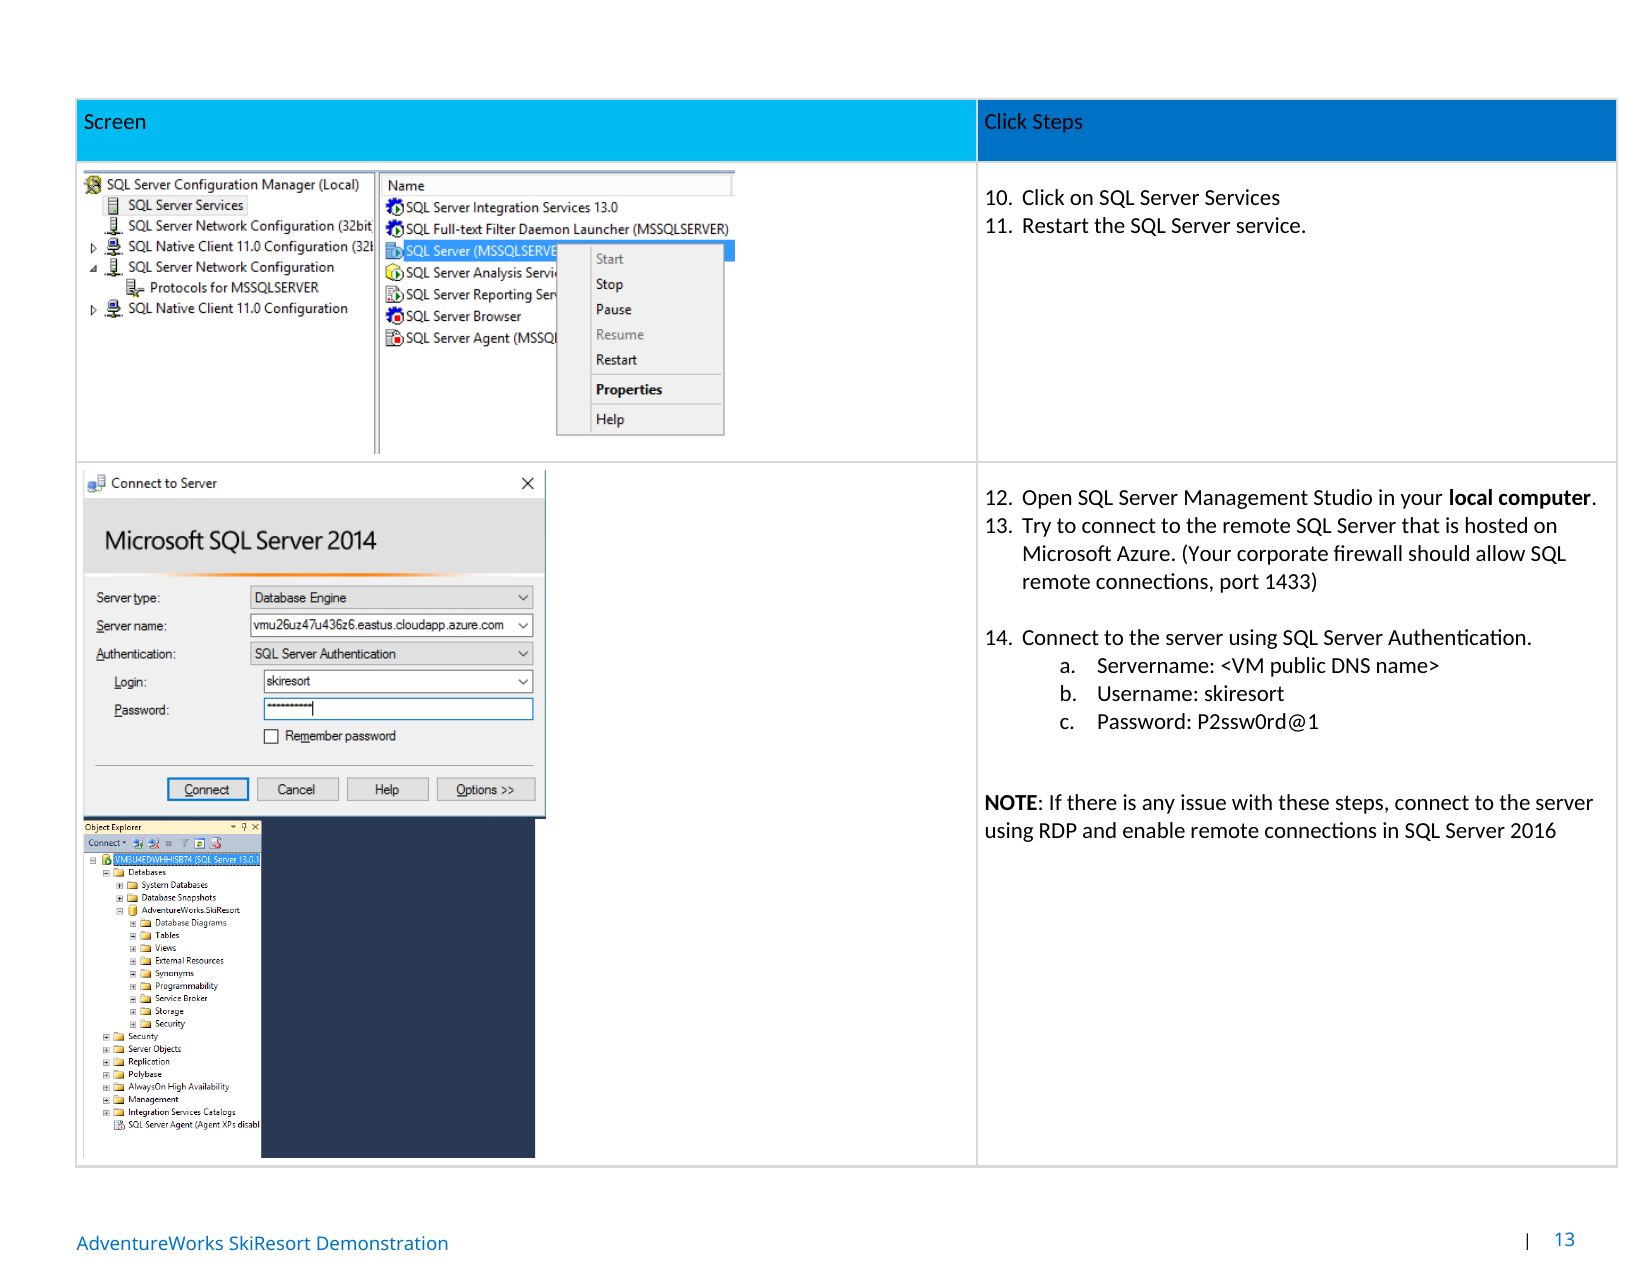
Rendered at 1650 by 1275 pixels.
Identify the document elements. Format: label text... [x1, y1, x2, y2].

table_header Screen [77, 100, 976, 161]
picture [83, 470, 546, 1158]
picture [83, 170, 735, 454]
table_cell Open SQL Server Management Studio in your local computer. Try to connect to the remote SQL Server that is hosted on Microsoft Azure. (Your corporate firewall should allow SQL remote connections, port 1433) Connect to the server using SQL Server Authentication. Servername: <VM public DNS name> Username: skiresort Password: P2ssw0rd@1 NOTE: If there is any issue with these steps, connect to the server using RDP and enable remote connections in SQL Server 2016 [978, 463, 1616, 1165]
table_header Click Steps [978, 100, 1616, 161]
table_cell [77, 163, 976, 461]
table_cell [77, 463, 976, 1165]
table_cell Click on SQL Server Services Restart the SQL Server service. [978, 163, 1616, 461]
